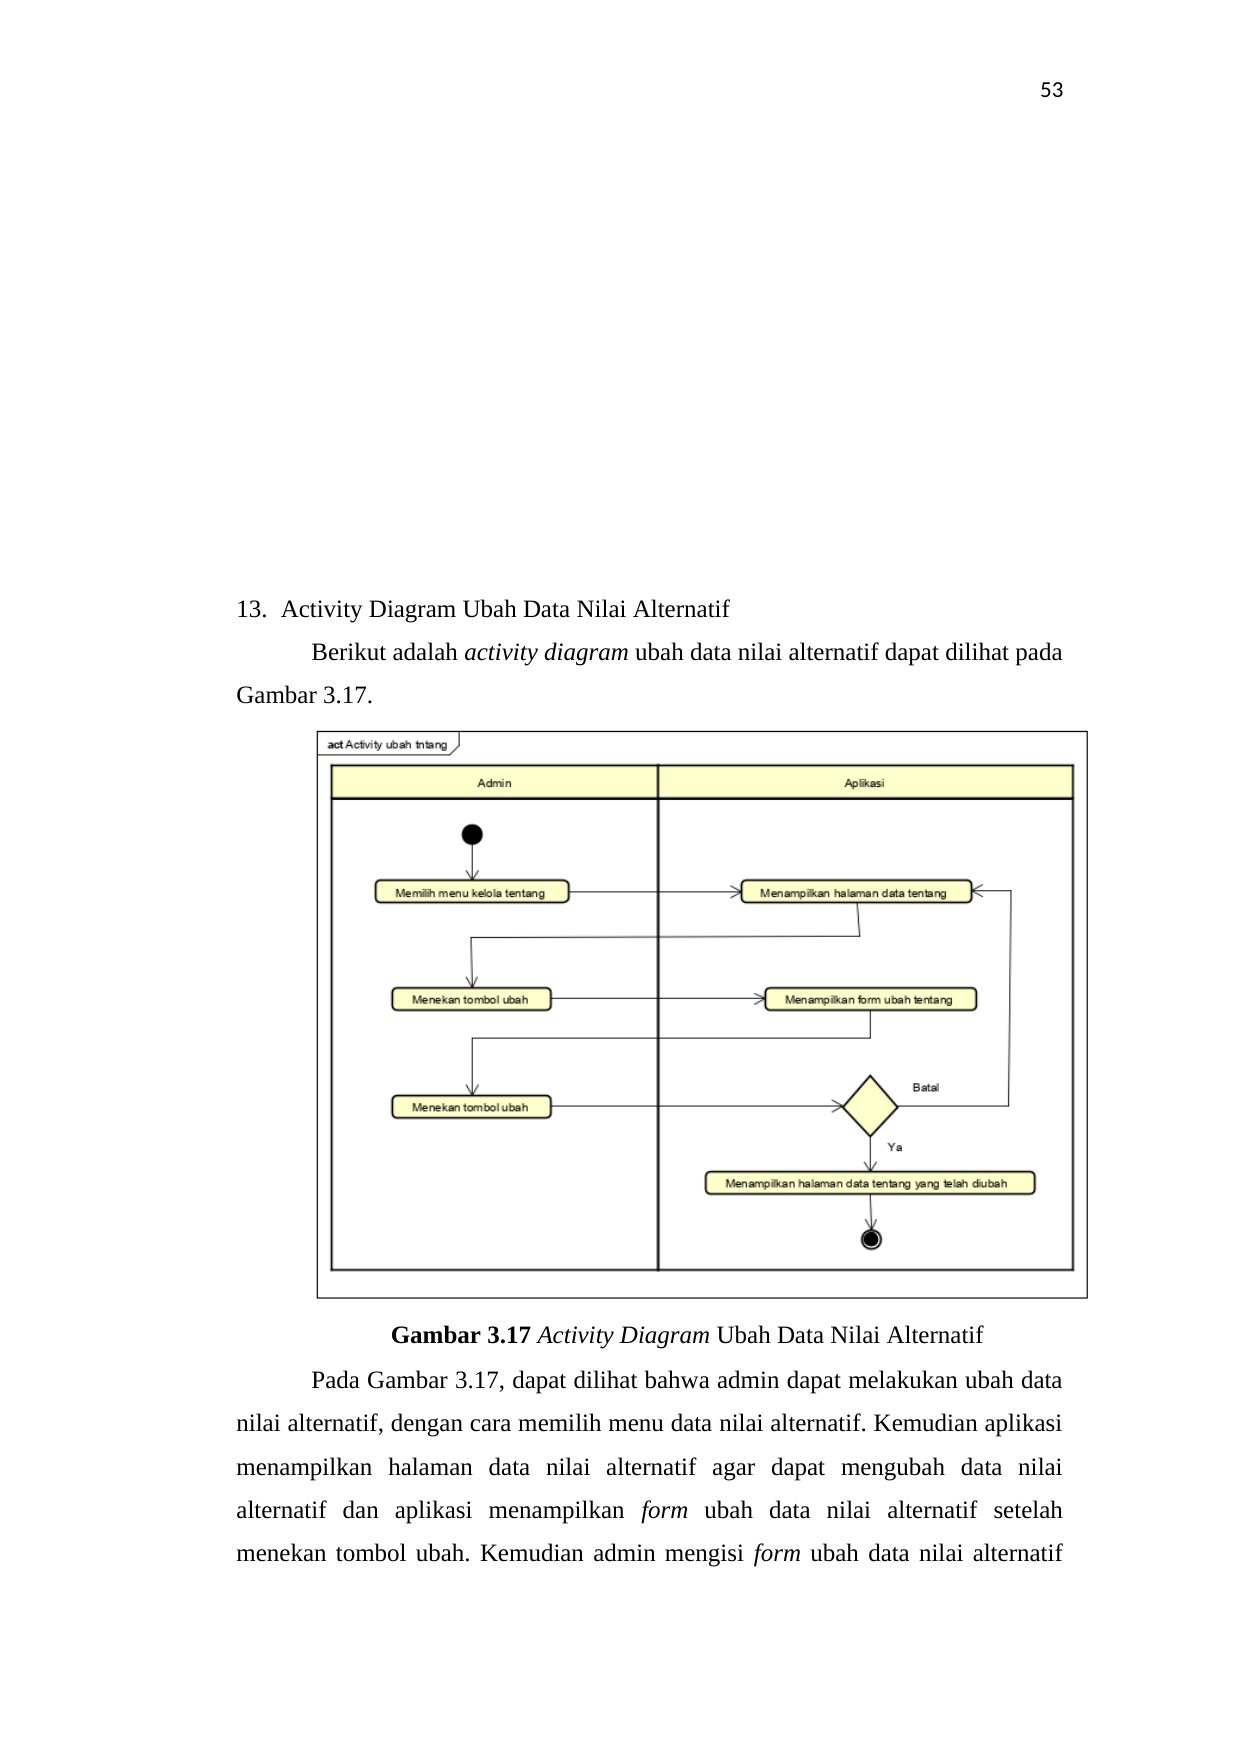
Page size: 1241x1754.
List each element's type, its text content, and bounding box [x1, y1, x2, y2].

list Activity Diagram Ubah Data Nilai Alternatif [236, 594, 1063, 622]
list Berikut adalah activity diagram ubah data nilai alternatif dapat dilihat pada Gambar 3.17. [236, 637, 1063, 709]
picture [311, 723, 1098, 1306]
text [236, 1365, 1063, 1567]
list Gambar 3.17 Activity Diagram Ubah Data Nilai Alternatif [311, 1320, 1063, 1348]
